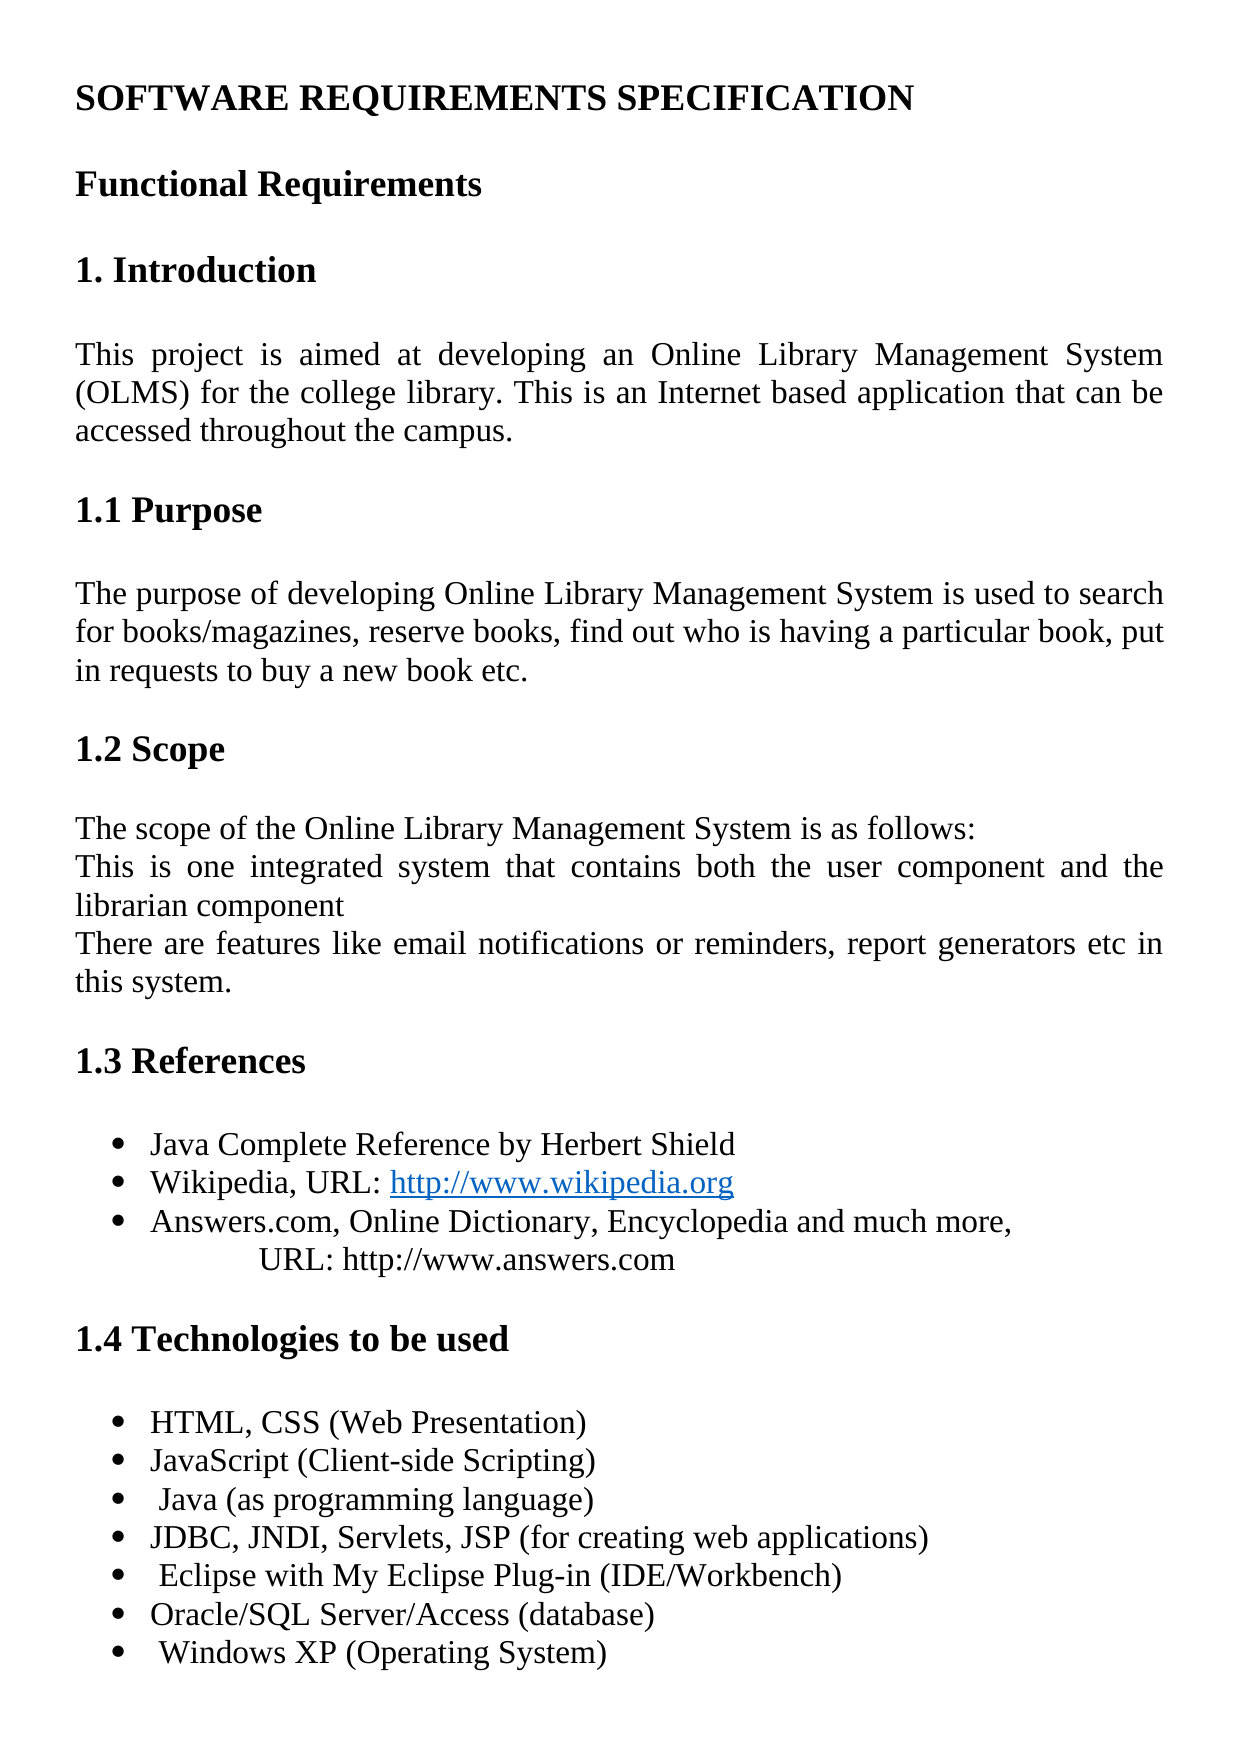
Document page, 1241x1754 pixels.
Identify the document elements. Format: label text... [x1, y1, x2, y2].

list Answers.com, Online Dictionary, Encyclopedia and much more, [112, 1201, 1165, 1239]
text URL: http://www.answers.com [75, 1239, 1165, 1278]
list JDBC, JNDI, Servlets, JSP (for creating web applications) [112, 1517, 1165, 1556]
text This project is aimed at developing an Online Library Management System (OLMS) for the college library. This is an Internet based application that can be accessed throughout the campus. [75, 334, 1165, 449]
list Java Complete Reference by Herbert Shield [112, 1124, 1165, 1163]
text This is one integrated system that contains both the user component and the librarian component [75, 846, 1165, 923]
text Functional Requirements [75, 161, 1165, 204]
text 1.3 References [75, 1038, 1165, 1081]
text 1. Introduction [75, 247, 1165, 291]
list Wikipedia, URL: http://www.wikipedia.org [112, 1163, 1165, 1201]
text SOFTWARE REQUIREMENTS SPECIFICATION [75, 75, 1165, 118]
text 1.1 Purpose [75, 487, 1165, 530]
list Oracle/SQL Server/Access (database) [112, 1594, 1165, 1632]
text The scope of the Online Library Management System is as follows: [75, 808, 1165, 846]
list Eclipse with My Eclipse Plug-in (IDE/Workbench) [112, 1556, 1165, 1594]
list JavaScript (Client-side Scripting) [112, 1441, 1165, 1479]
list HTML, CSS (Web Presentation) [112, 1402, 1165, 1441]
text The purpose of developing Online Library Management System is used to search for books/magazines, reserve books, find out who is having a particular book, put in requests to buy a new book etc. [75, 573, 1165, 688]
text 1.2 Scope [75, 727, 1165, 770]
text 1.4 Technologies to be used [75, 1316, 1165, 1359]
list Java (as programming language) [112, 1479, 1165, 1517]
list Windows XP (Operating System) [112, 1632, 1165, 1671]
text There are features like email notifications or reminders, report generators etc in this system. [75, 923, 1165, 1000]
